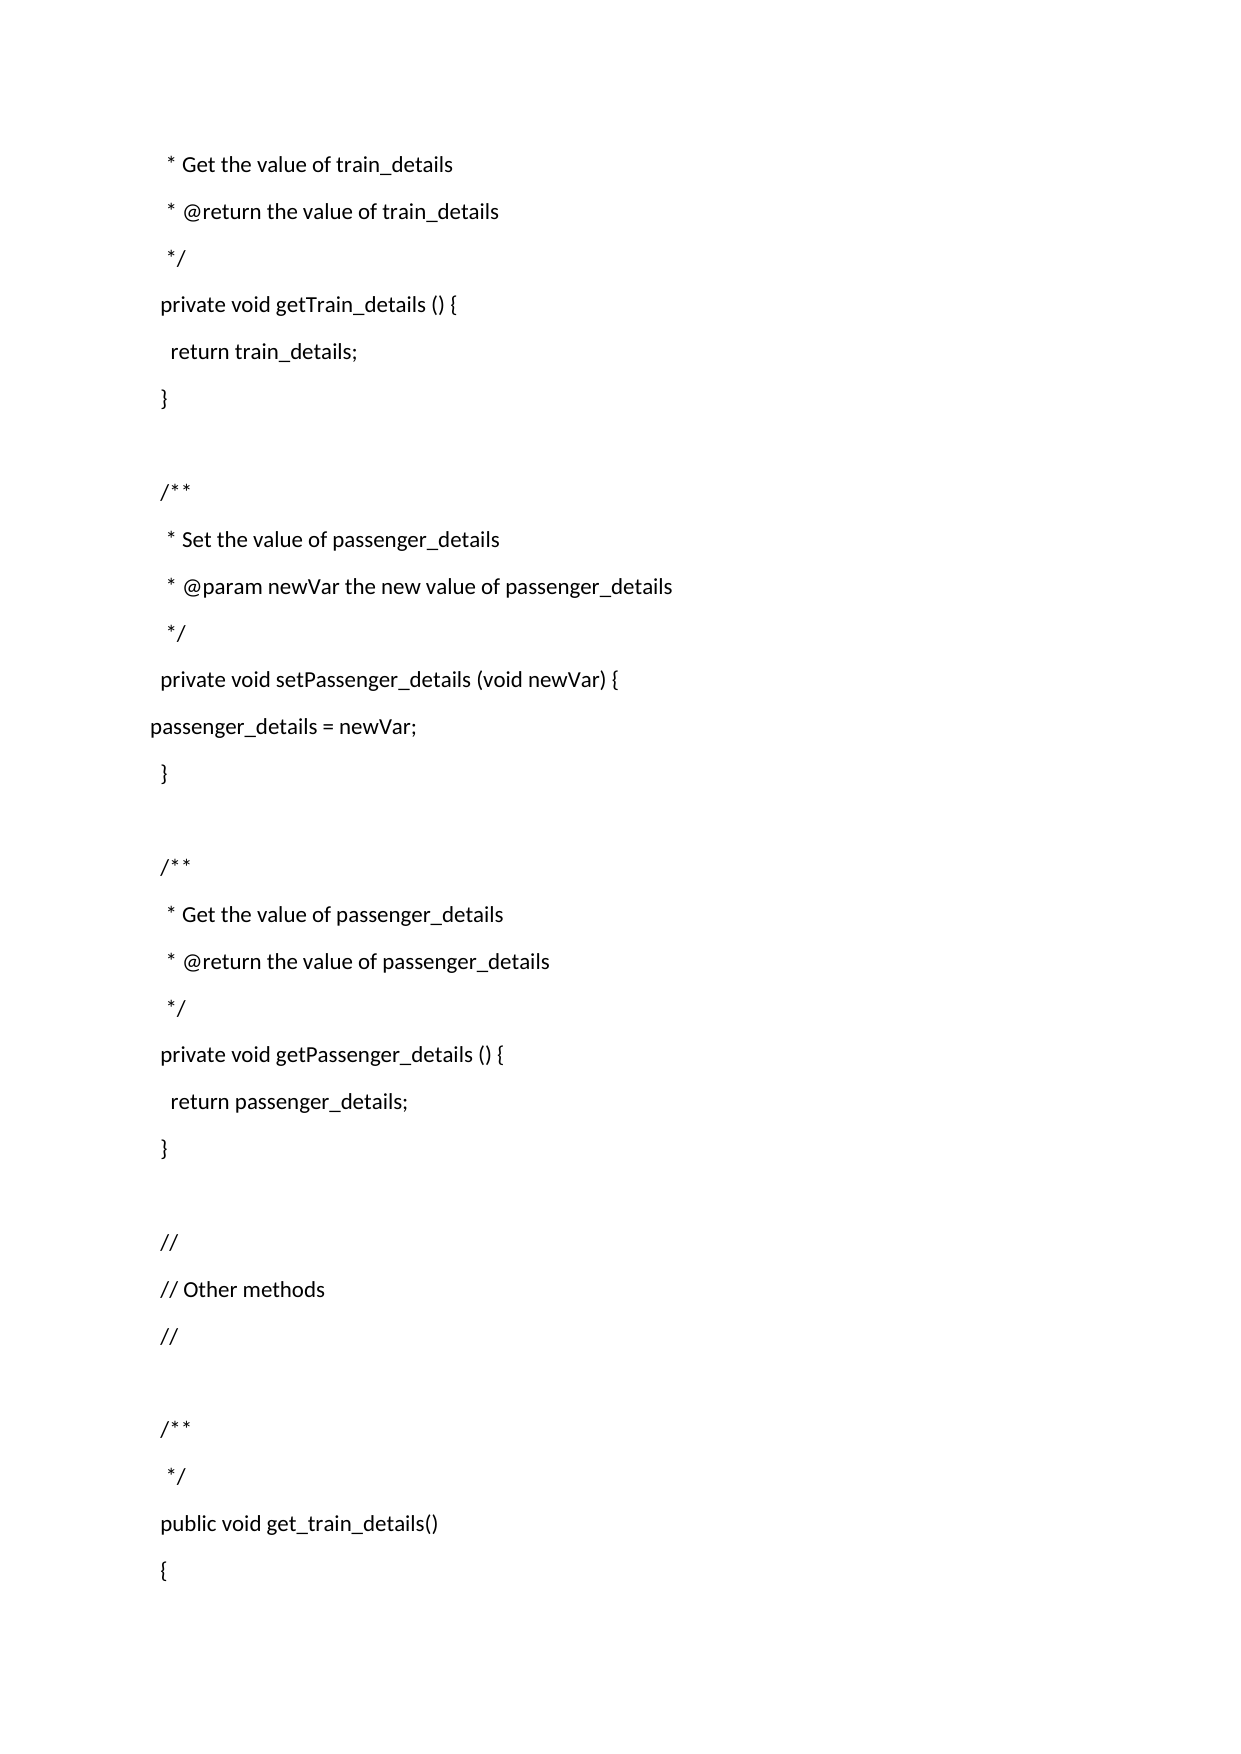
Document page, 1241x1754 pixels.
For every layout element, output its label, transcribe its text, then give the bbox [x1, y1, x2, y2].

text * Get the value of passenger_details [150, 900, 1090, 928]
text } [150, 1134, 1090, 1162]
text private void getTrain_details () { [150, 291, 1090, 319]
text private void getPassenger_details () { [150, 1041, 1090, 1069]
text /** [150, 853, 1090, 881]
text private void setPassenger_details (void newVar) { [150, 666, 1090, 694]
text * @return the value of passenger_details [150, 947, 1090, 975]
text return train_details; [150, 337, 1090, 366]
text */ [150, 1462, 1090, 1491]
text * @return the value of train_details [150, 197, 1090, 225]
text * @param newVar the new value of passenger_details [150, 572, 1090, 600]
text return passenger_details; [150, 1087, 1090, 1116]
text } [150, 384, 1090, 412]
text */ [150, 244, 1090, 272]
text * Set the value of passenger_details [150, 525, 1090, 553]
text } [150, 759, 1090, 787]
text /** [150, 478, 1090, 506]
text // Other methods [150, 1275, 1090, 1303]
text */ [150, 994, 1090, 1022]
text */ [150, 619, 1090, 647]
text { [150, 1556, 1090, 1584]
text // [150, 1322, 1090, 1350]
text /** [150, 1416, 1090, 1444]
text public void get_train_details() [150, 1509, 1090, 1537]
text passenger_details = newVar; [150, 712, 1090, 741]
text * Get the value of train_details [150, 150, 1090, 178]
text // [150, 1228, 1090, 1256]
